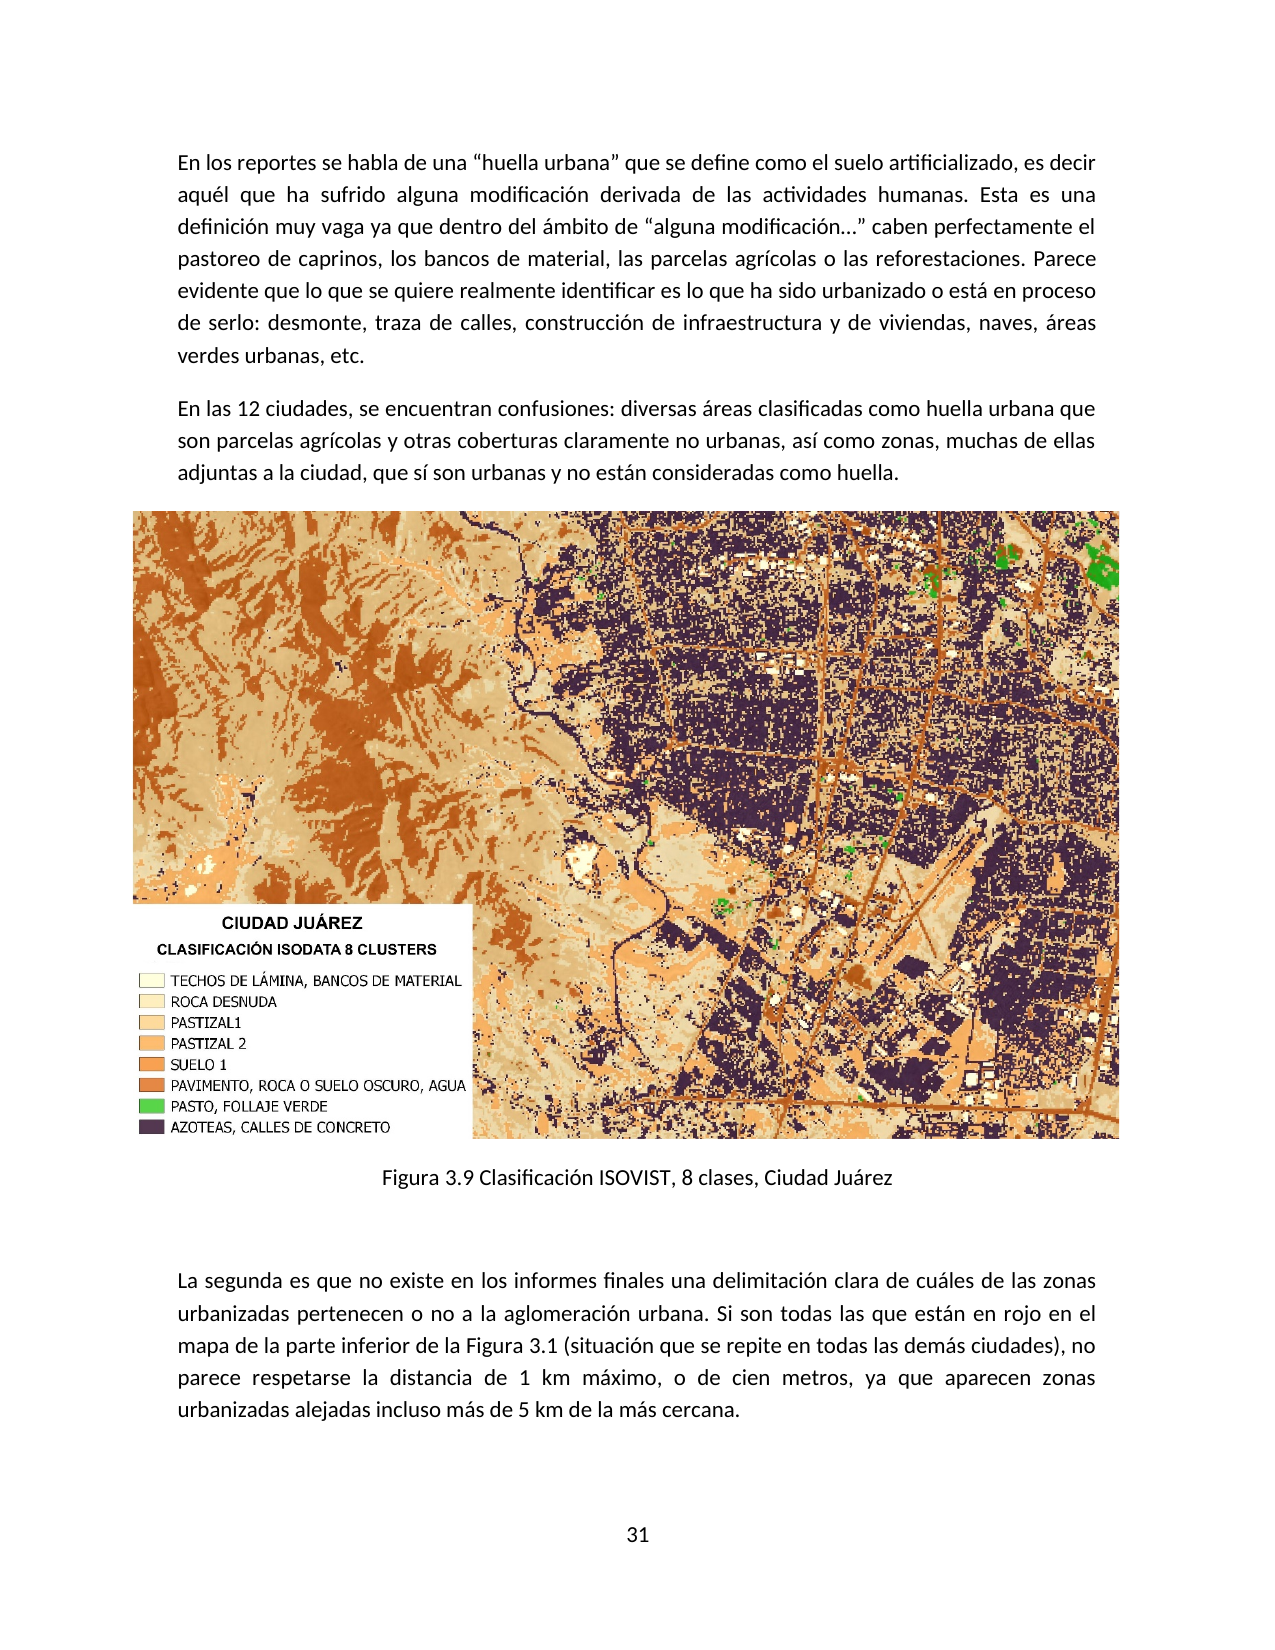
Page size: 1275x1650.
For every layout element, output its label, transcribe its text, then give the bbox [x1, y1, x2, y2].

picture [132, 511, 1120, 1139]
text En los reportes se habla de una “huella urbana” que se define como el suelo artificializado, es decir aquél que ha sufrido alguna modificación derivada de las actividades humanas. Esta es una definición muy vaga ya que dentro del ámbito de “alguna modificación…” caben perfectamente el pastoreo de caprinos, los bancos de material, las parcelas agrícolas o las reforestaciones. Parece evidente que lo que se quiere realmente identificar es lo que ha sido urbanizado o está en proceso de serlo: desmonte, traza de calles, construcción de infraestructura y de viviendas, naves, áreas verdes urbanas, etc. [177, 148, 1098, 369]
text En las 12 ciudades, se encuentran confusiones: diversas áreas clasificadas como huella urbana que son parcelas agrícolas y otras coberturas claramente no urbanas, así como zonas, muchas de ellas adjuntas a la ciudad, que sí son urbanas y no están consideradas como huella. [177, 394, 1098, 486]
text La segunda es que no existe en los informes finales una delimitación clara de cuáles de las zonas urbanizadas pertenecen o no a la aglomeración urbana. Si son todas las que están en rojo en el mapa de la parte inferior de la Figura 3.1 (situación que se repite en todas las demás ciudades), no parece respetarse la distancia de 1 km máximo, o de cien metros, ya que aparecen zonas urbanizadas alejadas incluso más de 5 km de la más cercana. [177, 1266, 1098, 1423]
